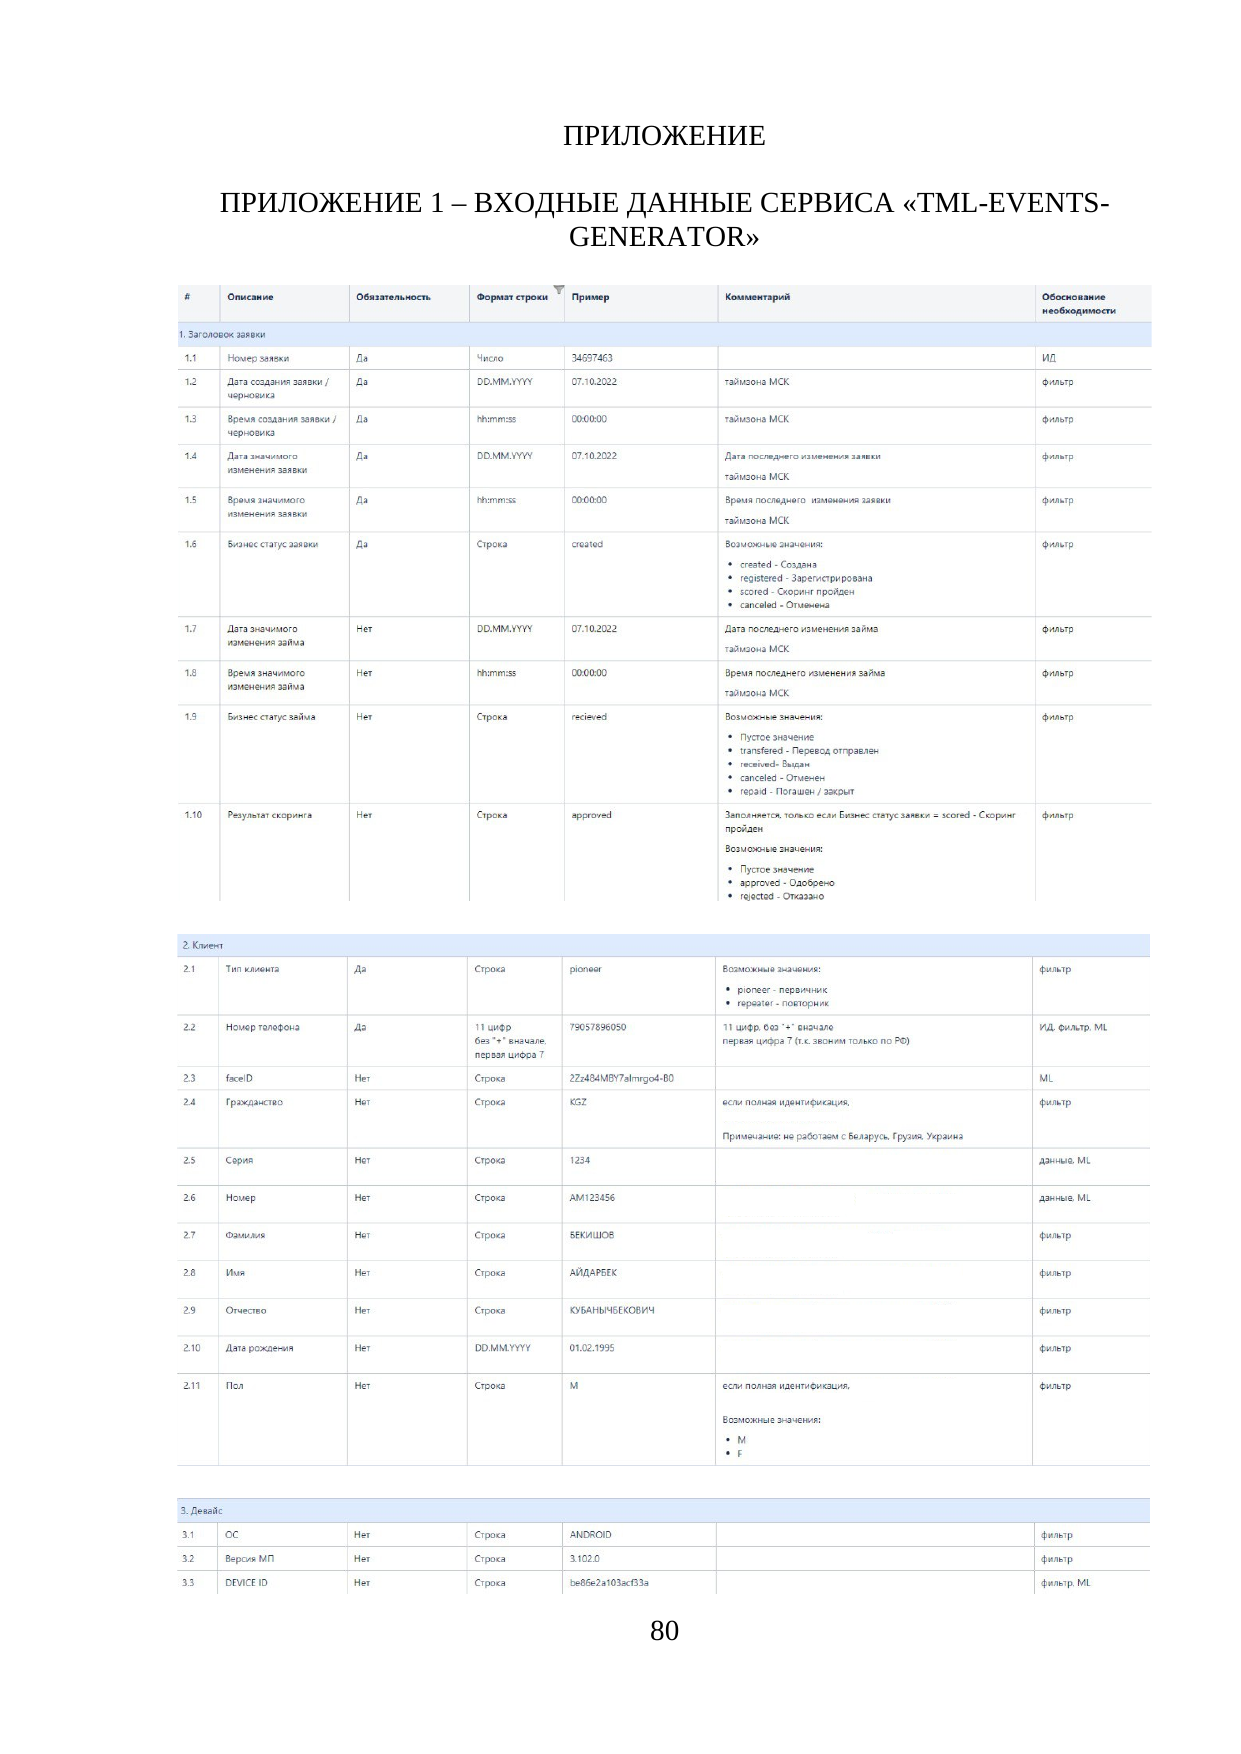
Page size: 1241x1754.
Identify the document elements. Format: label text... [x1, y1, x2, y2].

subtitle ПРИЛОЖЕНИЕ [177, 118, 1152, 152]
picture [177, 934, 1150, 1466]
picture [177, 1498, 1150, 1594]
picture [177, 285, 1152, 901]
subtitle ПРИЛОЖЕНИЕ 1 – ВХОДНЫЕ ДАННЫЕ СЕРВИСА «TML-EVENTS-GENERATOR» [177, 185, 1152, 252]
